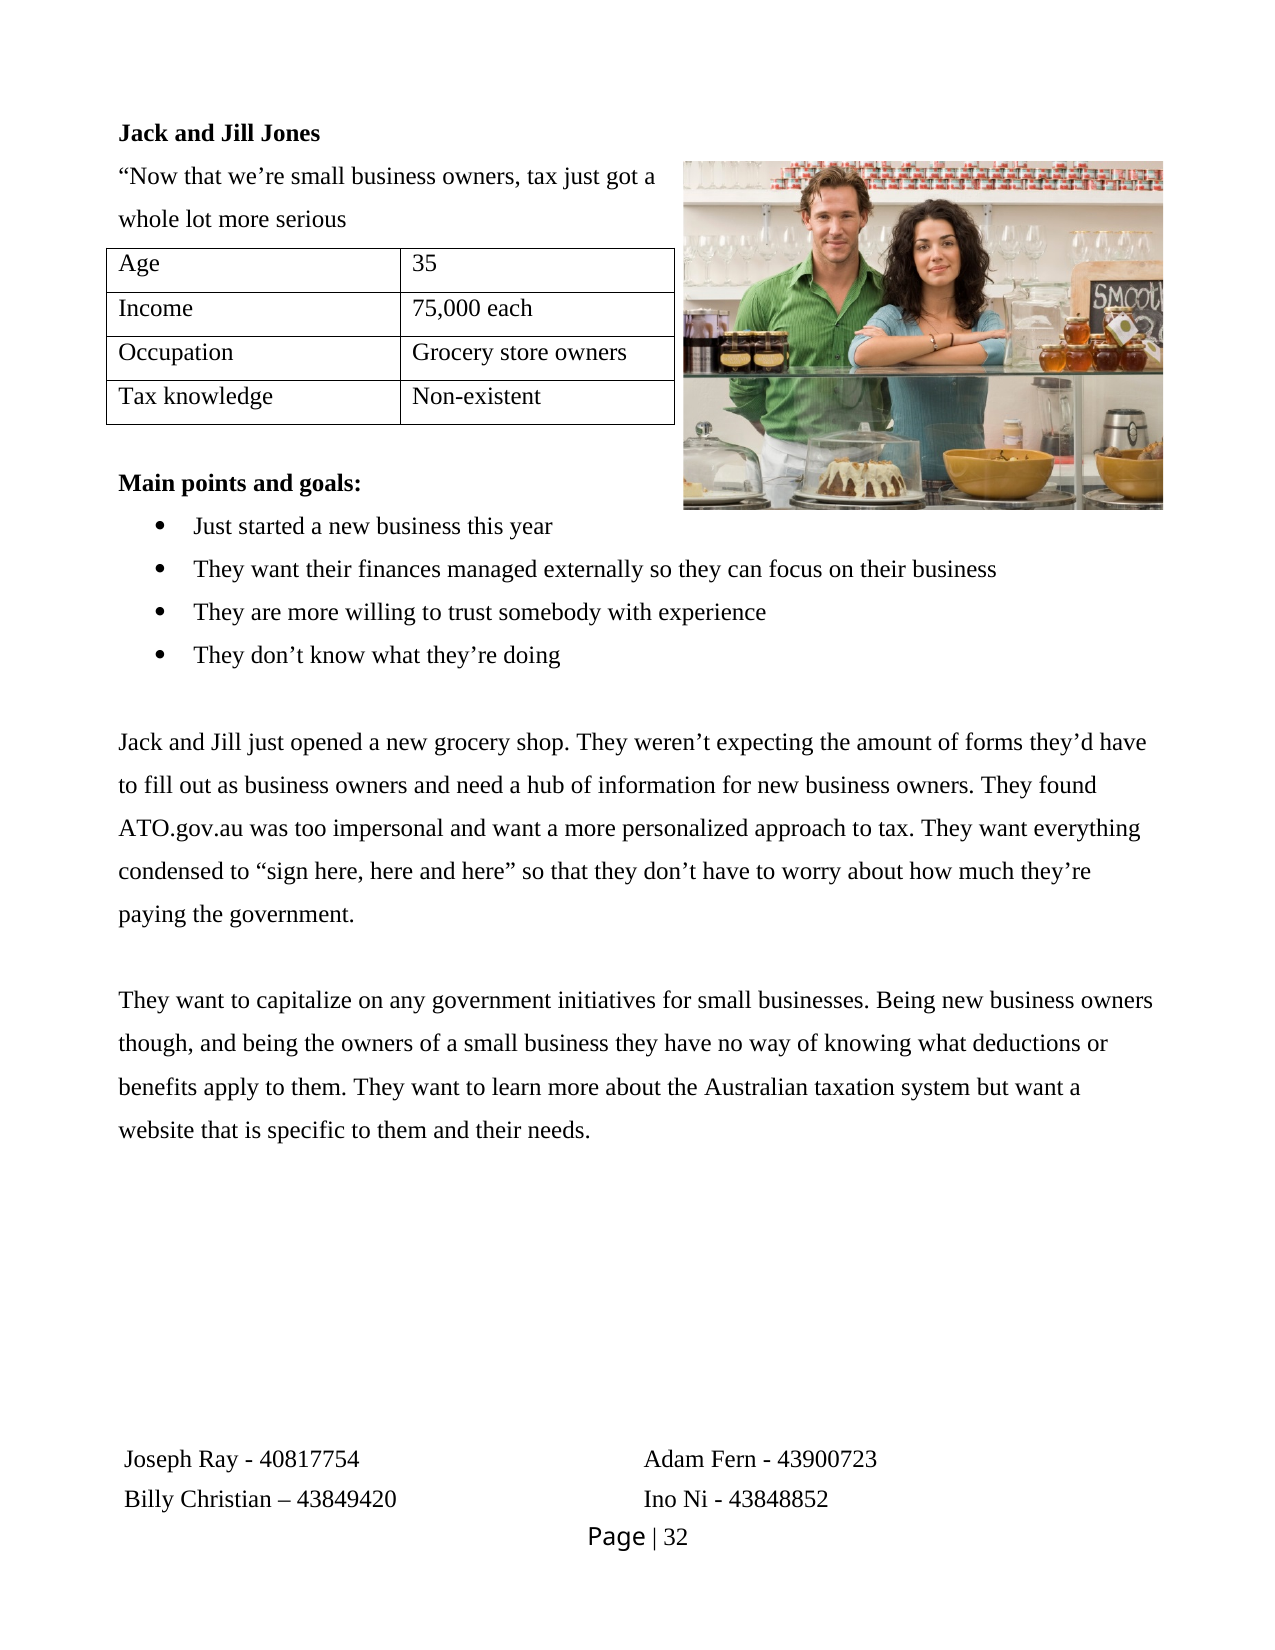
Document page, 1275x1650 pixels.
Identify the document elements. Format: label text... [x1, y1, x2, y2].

table_cell Tax knowledge [107, 381, 400, 424]
text Jack and Jill just opened a new grocery shop. They weren’t expecting the amount of forms they’d have to fill out as business owners and need a hub of information for new business owners. They found ATO.gov.au was too impersonal and want a more personalized approach to tax. They want everything condensed to “sign here, here and here” so that they don’t have to worry about how much they’re paying the government. [118, 727, 1157, 928]
text “Now that we’re small business owners, tax just got a whole lot more serious [118, 161, 681, 233]
table_header Age [107, 249, 400, 292]
table_cell Occupation [107, 337, 400, 380]
list They want their finances managed externally so they can focus on their business [156, 554, 1157, 583]
picture [681, 161, 1163, 508]
list Just started a new business this year [156, 511, 1157, 540]
list They don’t know what they’re doing [156, 640, 1157, 669]
table_cell Non-existent [401, 381, 674, 424]
text Main points and goals: [118, 468, 681, 497]
table_cell 75,000 each [401, 293, 674, 336]
table_cell Grocery store owners [401, 337, 674, 380]
text They want to capitalize on any government initiatives for small businesses. Being new business owners though, and being the owners of a small business they have no way of knowing what deductions or benefits apply to them. They want to learn more about the Australian taxation system but want a website that is specific to them and their needs. [118, 985, 1157, 1143]
text Jack and Jill Jones [118, 118, 1157, 147]
table_cell Income [107, 293, 400, 336]
table_header 35 [401, 249, 674, 292]
list They are more willing to trust somebody with experience [156, 597, 1157, 626]
